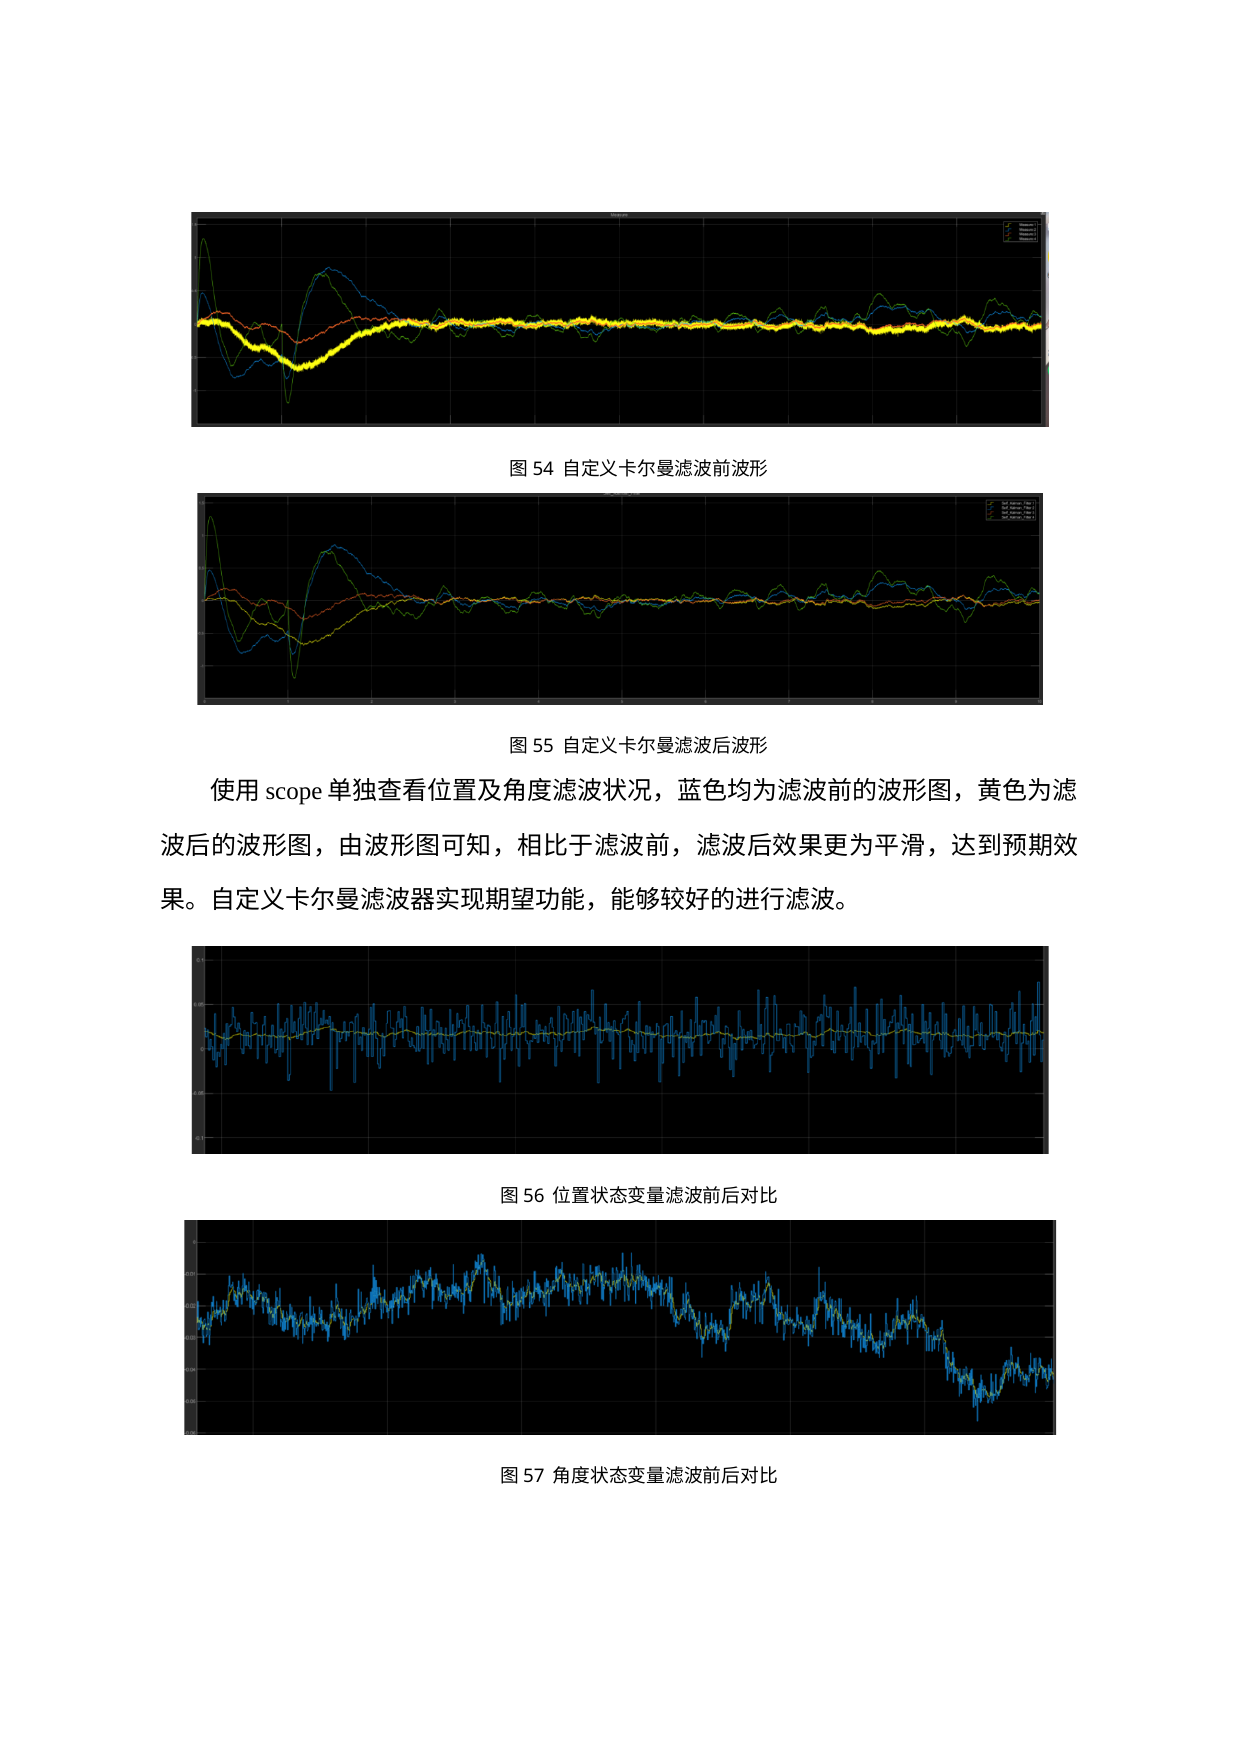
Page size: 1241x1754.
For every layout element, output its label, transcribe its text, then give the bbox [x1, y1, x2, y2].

text 使用scope单独查看位置及角度滤波状况，蓝色均为滤波前的波形图，黄色为滤波后的波形图，由波形图可知，相比于滤波前，滤波后效果更为平滑，达到预期效果。自定义卡尔曼滤波器实现期望功能，能够较好的进行滤波。 [160, 771, 1080, 916]
text 图 54 自定义卡尔曼滤波前波形 [160, 454, 1080, 481]
picture [191, 212, 1049, 427]
picture [184, 1220, 1057, 1435]
text 图 55 自定义卡尔曼滤波后波形 [160, 731, 1080, 758]
picture [197, 493, 1043, 705]
picture [191, 946, 1049, 1154]
text 图 56 位置状态变量滤波前后对比 [160, 1180, 1080, 1207]
text 图 57 角度状态变量滤波前后对比 [160, 1461, 1080, 1488]
